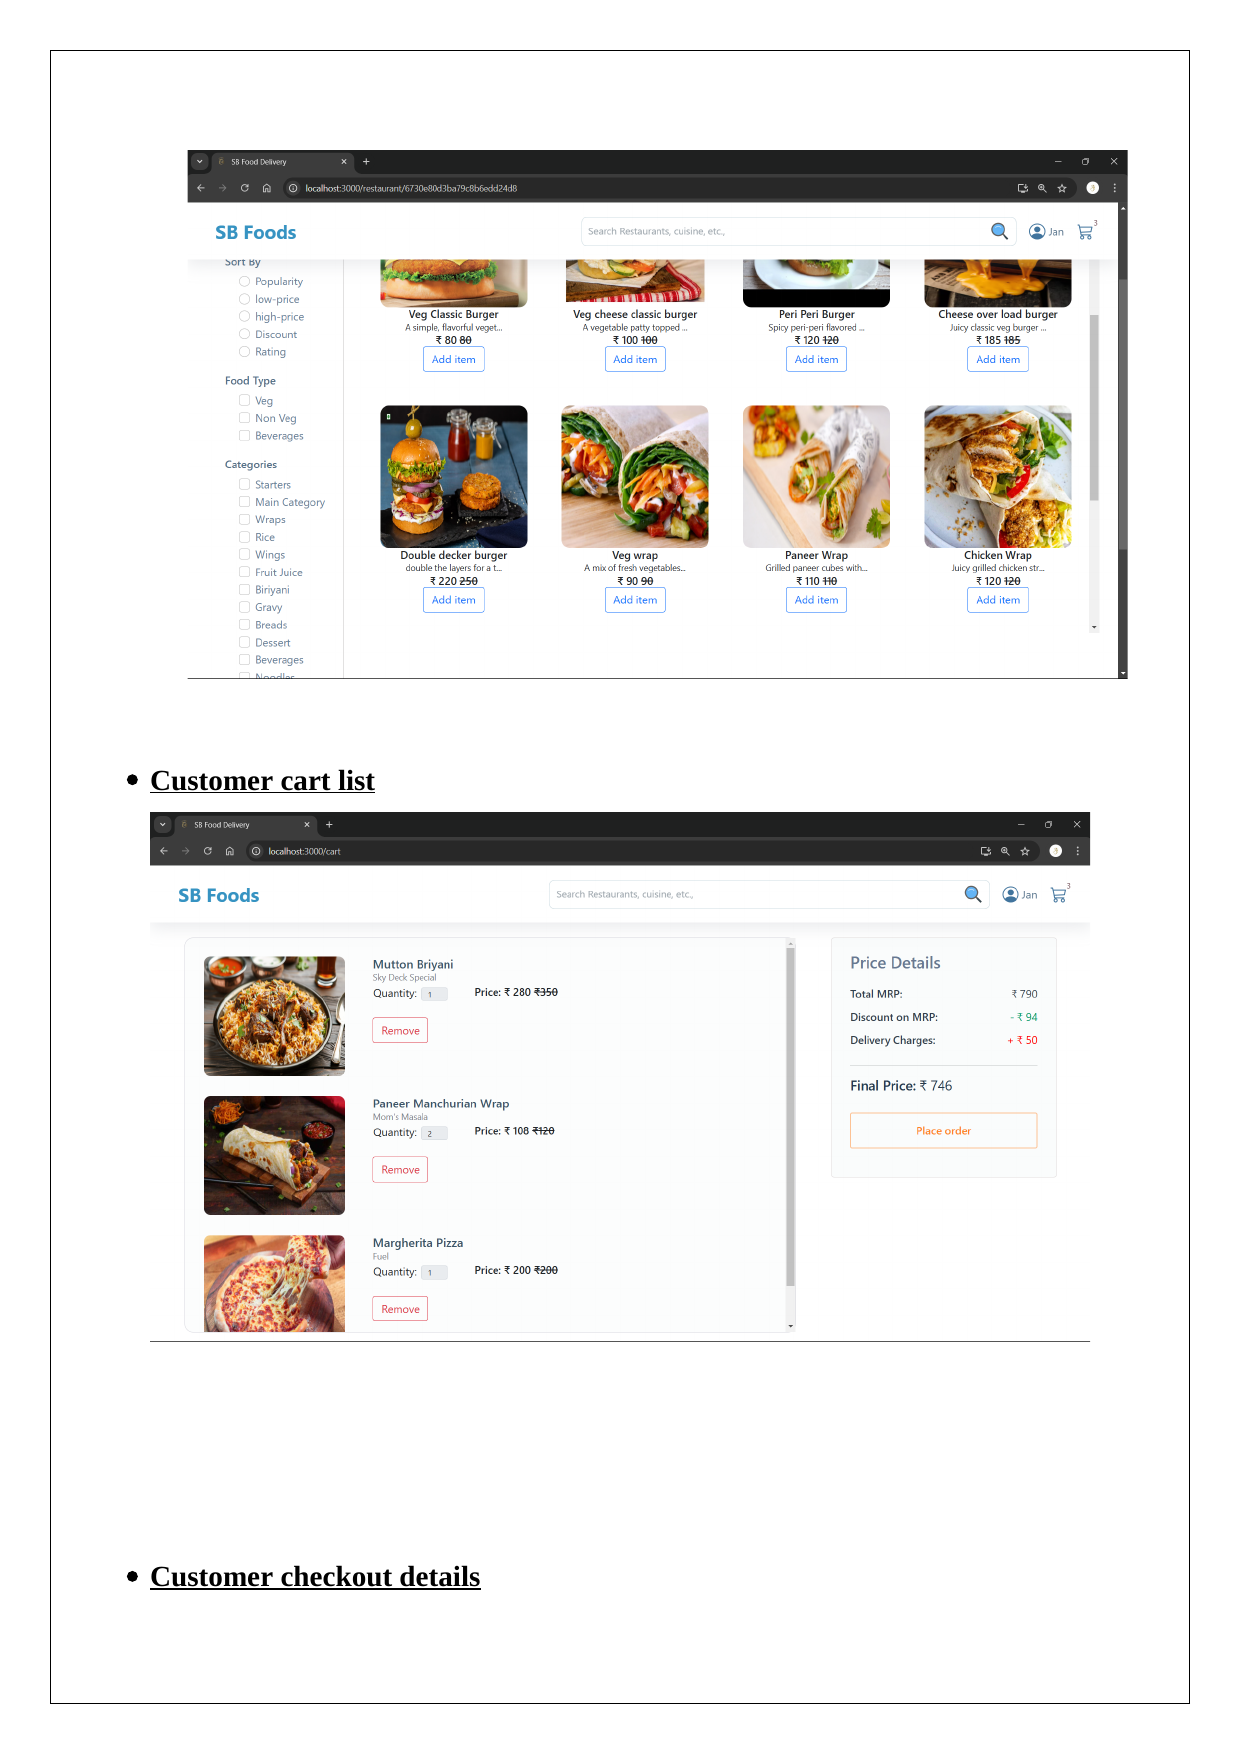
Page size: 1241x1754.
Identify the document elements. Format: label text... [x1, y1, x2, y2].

picture [150, 812, 1091, 1342]
picture [187, 150, 1128, 679]
list Customer checkout details [127, 1559, 1090, 1593]
list Customer cart list [127, 763, 1090, 796]
